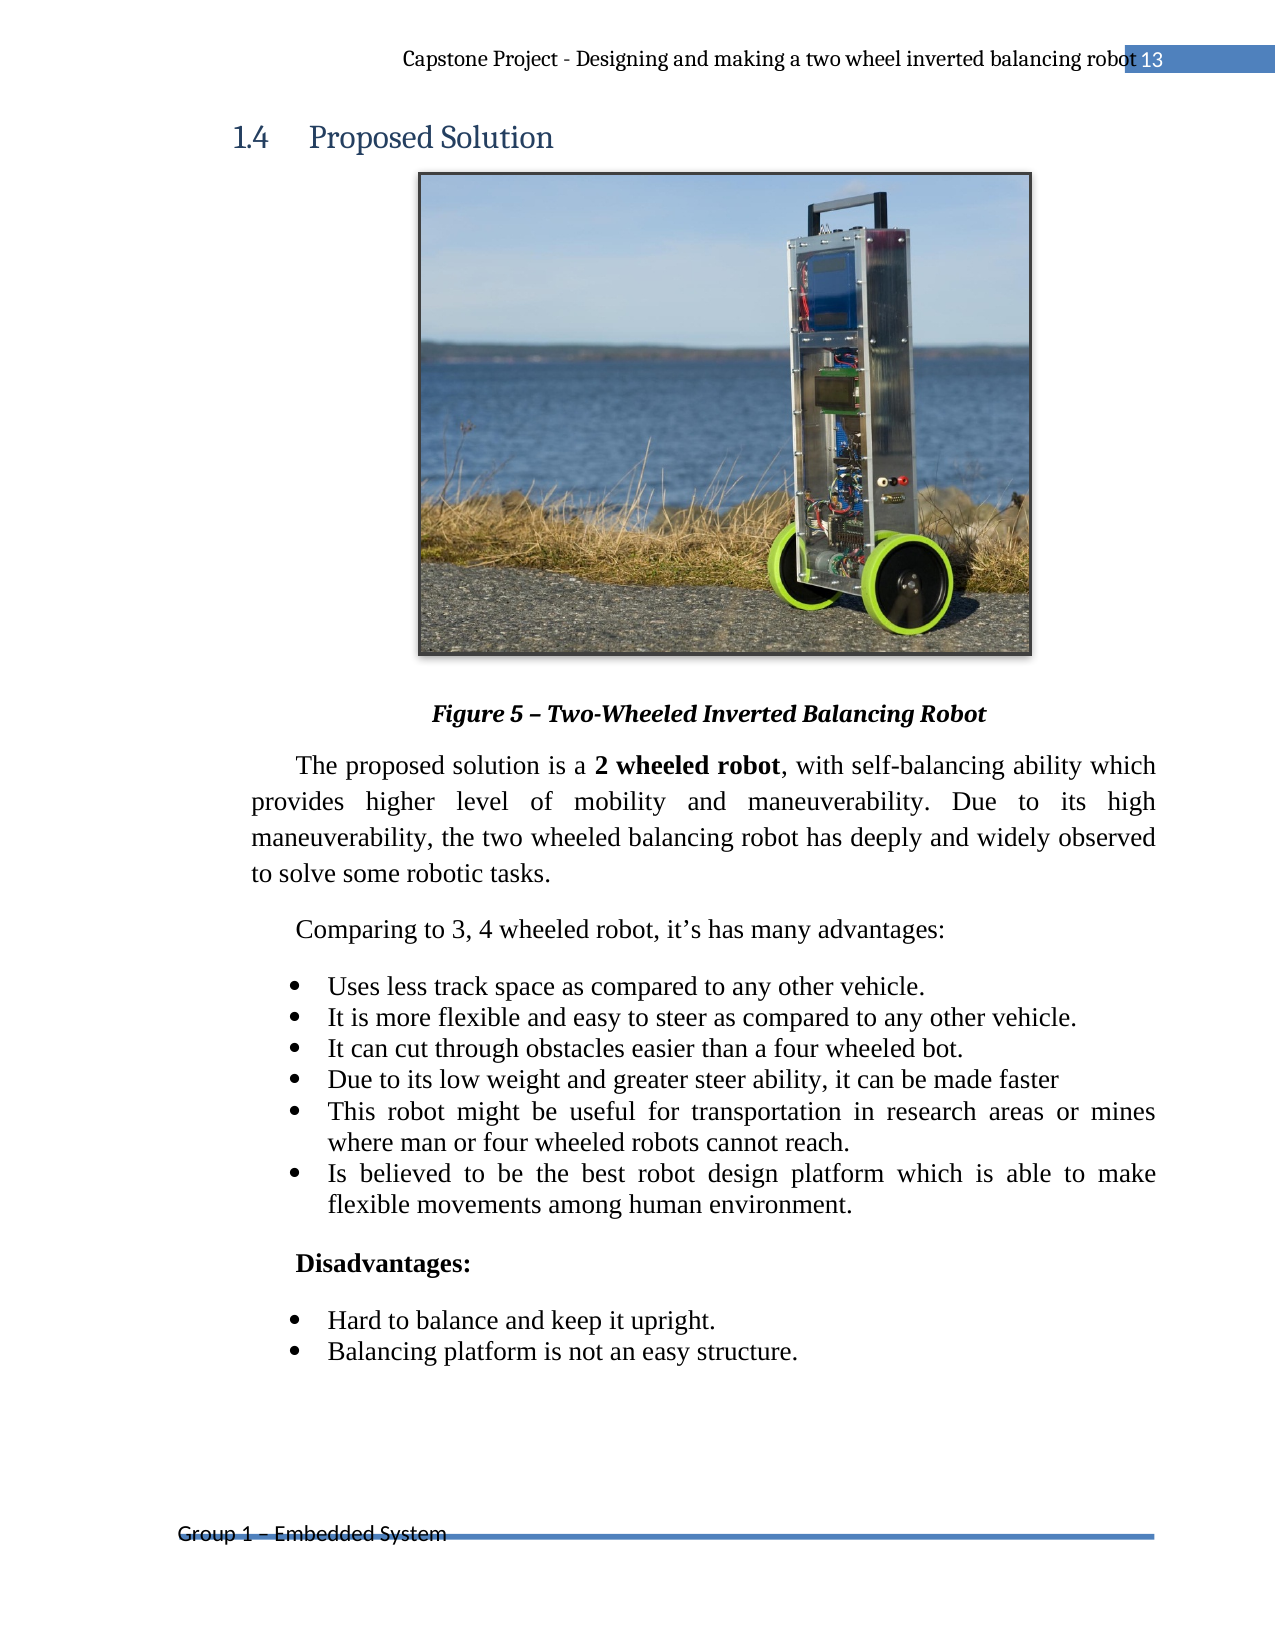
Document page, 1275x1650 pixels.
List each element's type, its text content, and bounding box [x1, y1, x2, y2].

text Figure 5 – Two-Wheeled Inverted Balancing Robot [262, 700, 1157, 729]
picture [421, 175, 1029, 652]
text Comparing to 3, 4 wheeled robot, it’s has many advantages: [251, 913, 1157, 944]
list This robot might be useful for transportation in research areas or mines where man or four wheeled robots cannot reach. [290, 1095, 1157, 1157]
list Balancing platform is not an easy structure. [290, 1335, 1157, 1367]
list It can cut through obstacles easier than a four wheeled bot. [290, 1032, 1157, 1063]
text The proposed solution is a 2 wheeled robot, with self-balancing ability which provides higher level of mobility and maneuverability. Due to its high maneuverability, the two wheeled balancing robot has deeply and widely observed to solve some robotic tasks. [251, 749, 1157, 888]
list Uses less track space as compared to any other vehicle. [290, 970, 1157, 1001]
subtitle Proposed Solution [233, 118, 1157, 156]
text Disadvantages: [251, 1248, 1157, 1279]
list Hard to balance and keep it upright. [290, 1304, 1157, 1335]
list Is believed to be the best robot design platform which is able to make flexible movements among human environment. [290, 1157, 1157, 1219]
list Due to its low weight and greater steer ability, it can be made faster [290, 1063, 1157, 1095]
list It is more flexible and easy to steer as compared to any other vehicle. [290, 1001, 1157, 1032]
